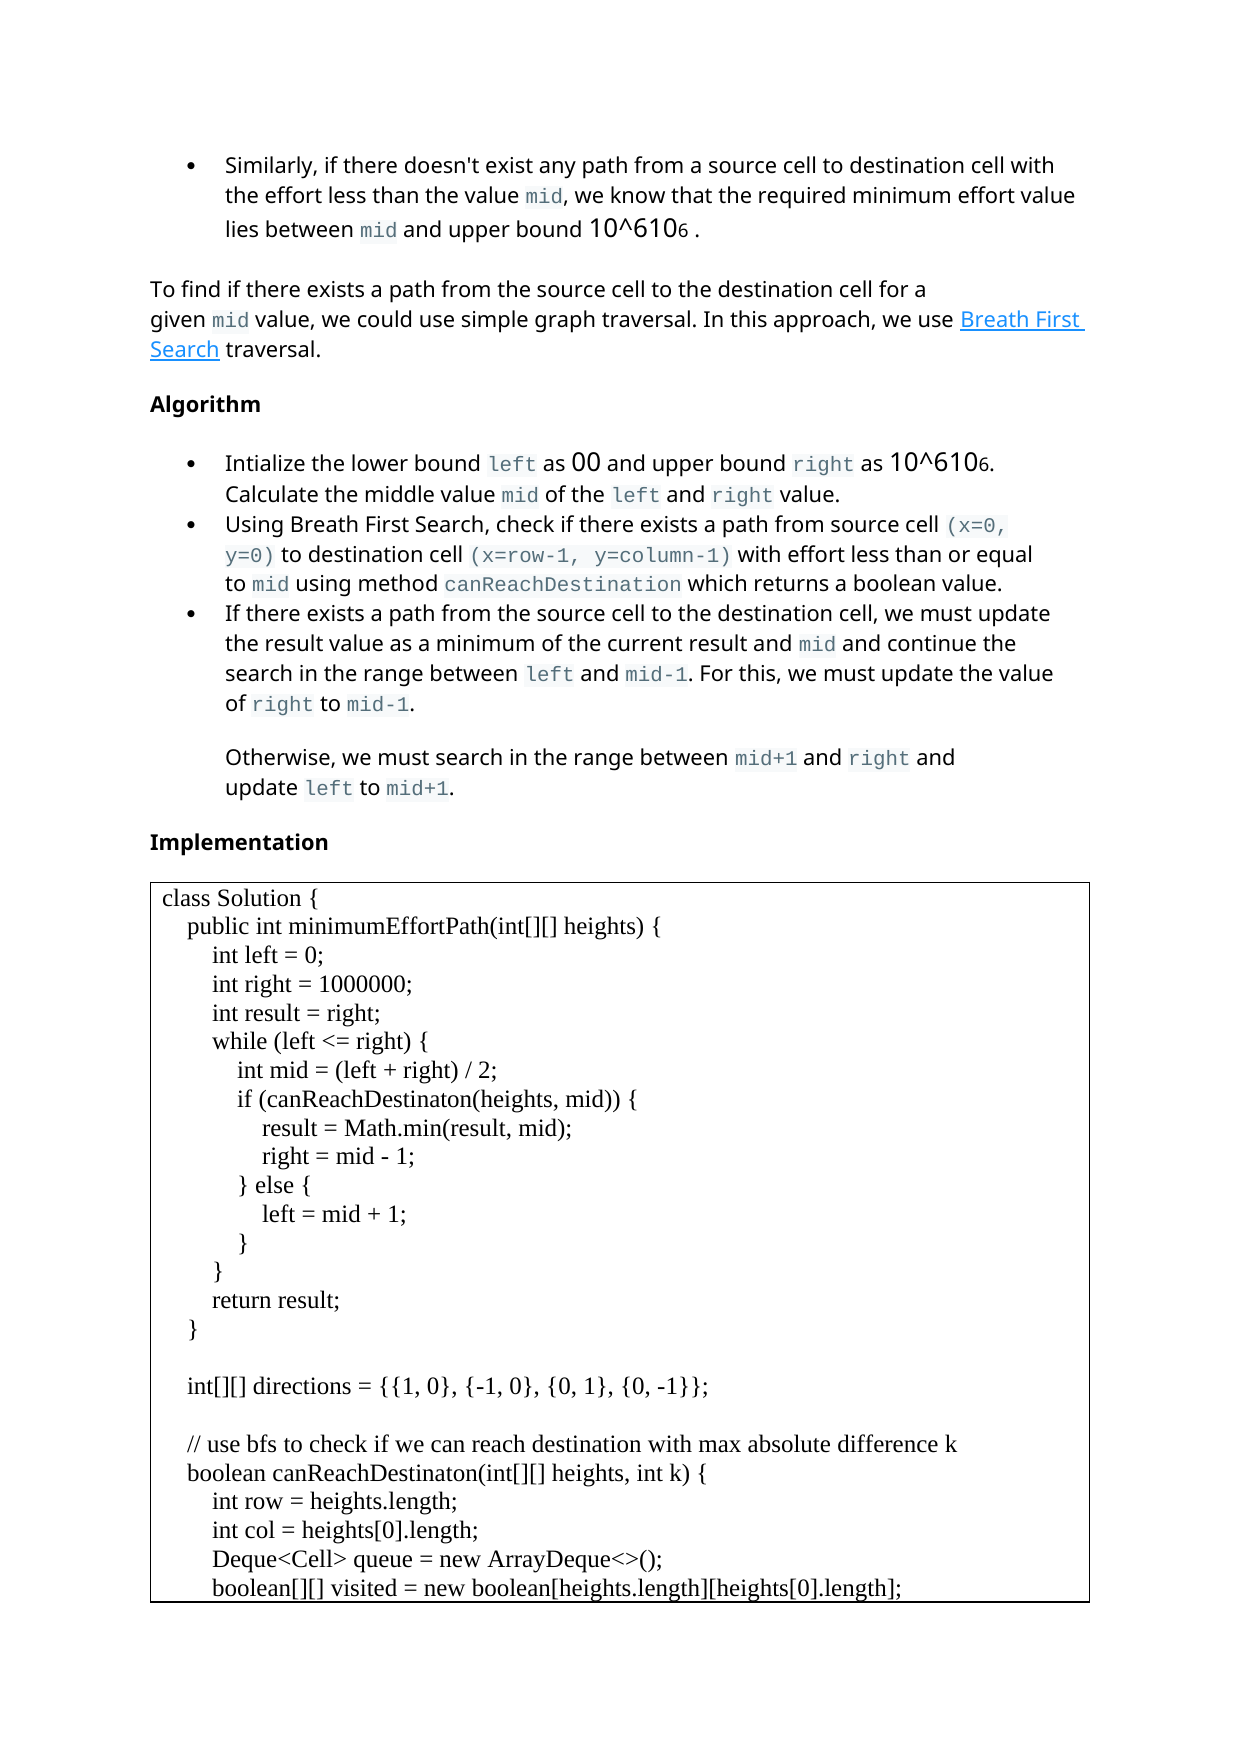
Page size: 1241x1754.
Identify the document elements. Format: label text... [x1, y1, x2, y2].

text Implementation [150, 827, 1090, 857]
text Otherwise, we must search in the range between mid+1 and right and update left to mid+1. [225, 742, 1090, 802]
list Using Breath First Search, check if there exists a path from source cell (x=0, y=0) to destination cell (x=row-1, y=column-1) with effort less than or equal to mid using method canReachDestination which returns a boolean value. [187, 509, 1090, 598]
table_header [151, 883, 1089, 1601]
list If there exists a path from the source cell to the destination cell, we must update the result value as a minimum of the current result and mid and continue the search in the range between left and mid-1. For this, we must update the value of right to mid-1. [187, 598, 1090, 717]
text To find if there exists a path from the source cell to the destination cell for a given mid value, we could use simple graph traversal. In this approach, we use Breath First Search traversal. [150, 274, 1090, 364]
list Intialize the lower bound left as 00 and upper bound right as 10^6106. Calculate the middle value mid of the left and right value. [187, 443, 1090, 509]
list Similarly, if there doesn't exist any path from a source cell to destination cell with the effort less than the value mid, we know that the required minimum effort value lies between mid and upper bound 10^6106 . [187, 150, 1090, 245]
text Algorithm [150, 389, 1090, 418]
